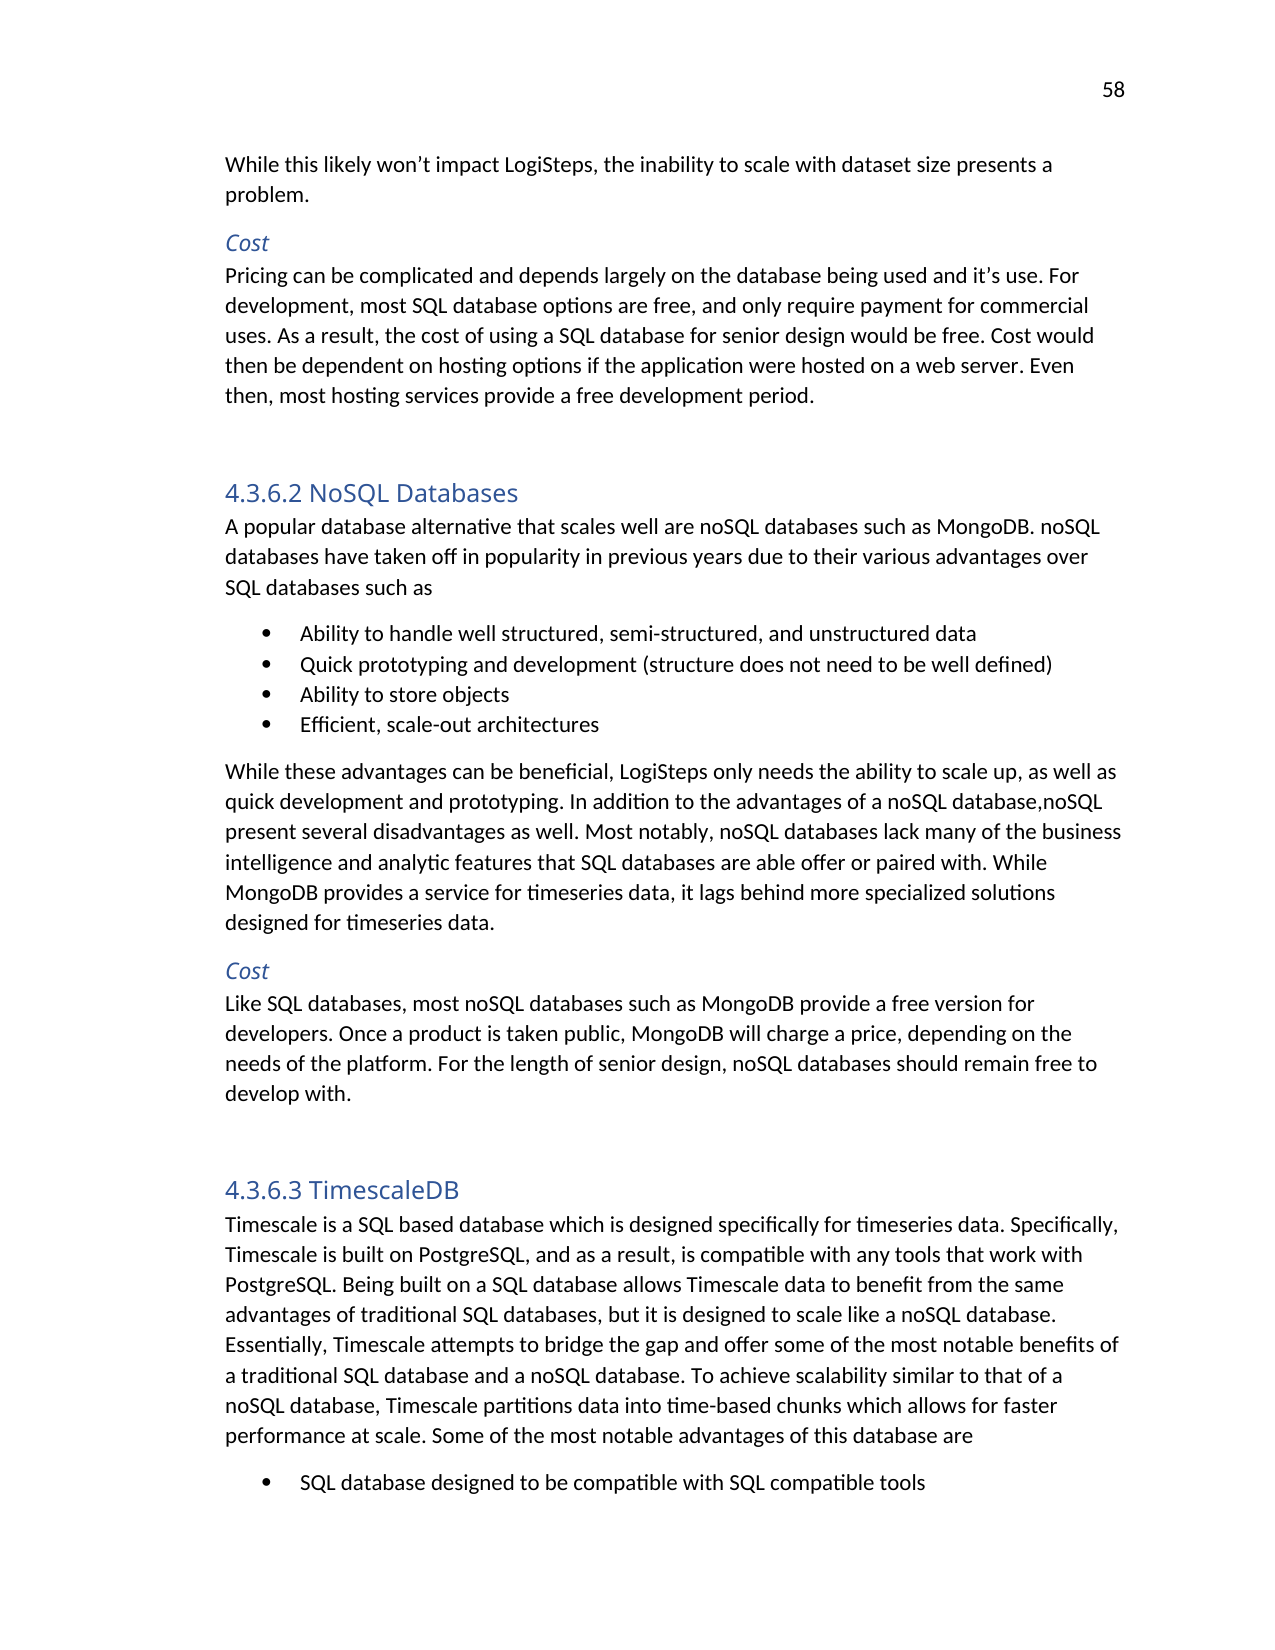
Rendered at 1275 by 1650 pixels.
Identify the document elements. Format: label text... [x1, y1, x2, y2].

text Like SQL databases, most noSQL databases such as MongoDB provide a free version for developers. Once a product is taken public, MongoDB will charge a price, depending on the needs of the platform. For the length of senior design, noSQL databases should remain free to develop with. [225, 989, 1125, 1107]
list Efficient, scale-out architectures [262, 710, 1125, 738]
text Timescale is a SQL based database which is designed specifically for timeseries data. Specifically, Timescale is built on PostgreSQL, and as a result, is compatible with any tools that work with PostgreSQL. Being built on a SQL database allows Timescale data to benefit from the same advantages of traditional SQL databases, but it is designed to scale like a noSQL database. Essentially, Timescale attempts to bridge the gap and offer some of the most notable benefits of a traditional SQL database and a noSQL database. To achieve scalability similar to that of a noSQL database, Timescale partitions data into time-based chunks which allows for faster performance at scale. Some of the most notable advantages of this database are [225, 1210, 1125, 1449]
subtitle Cost [225, 227, 1125, 258]
text Pricing can be complicated and depends largely on the database being used and it’s use. For development, most SQL database options are free, and only require payment for commercial uses. As a result, the cost of using a SQL database for senior design would be free. Cost would then be dependent on hosting options if the application were hosted on a web server. Even then, most hosting services provide a free development period. [225, 261, 1125, 410]
text A popular database alternative that scales well are noSQL databases such as MongoDB. noSQL databases have taken off in popularity in previous years due to their various advantages over SQL databases such as [225, 512, 1125, 601]
list Ability to store objects [262, 680, 1125, 708]
list Ability to handle well structured, semi-structured, and unstructured data [262, 619, 1125, 647]
text While these advantages can be beneficial, LogiSteps only needs the ability to scale up, as well as quick development and prototyping. In addition to the advantages of a noSQL database,noSQL present several disadvantages as well. Most notably, noSQL databases lack many of the business intelligence and analytic features that SQL databases are able offer or paired with. While MongoDB provides a service for timeseries data, it lags behind more specialized solutions designed for timeseries data. [225, 757, 1125, 936]
list SQL database designed to be compatible with SQL compatible tools [262, 1468, 1125, 1496]
subtitle Cost [225, 955, 1125, 986]
subtitle 4.3.6.2 NoSQL Databases [150, 475, 1125, 509]
list Quick prototyping and development (structure does not need to be well defined) [262, 650, 1125, 678]
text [225, 150, 1125, 208]
subtitle 4.3.6.3 TimescaleDB [150, 1173, 1125, 1207]
